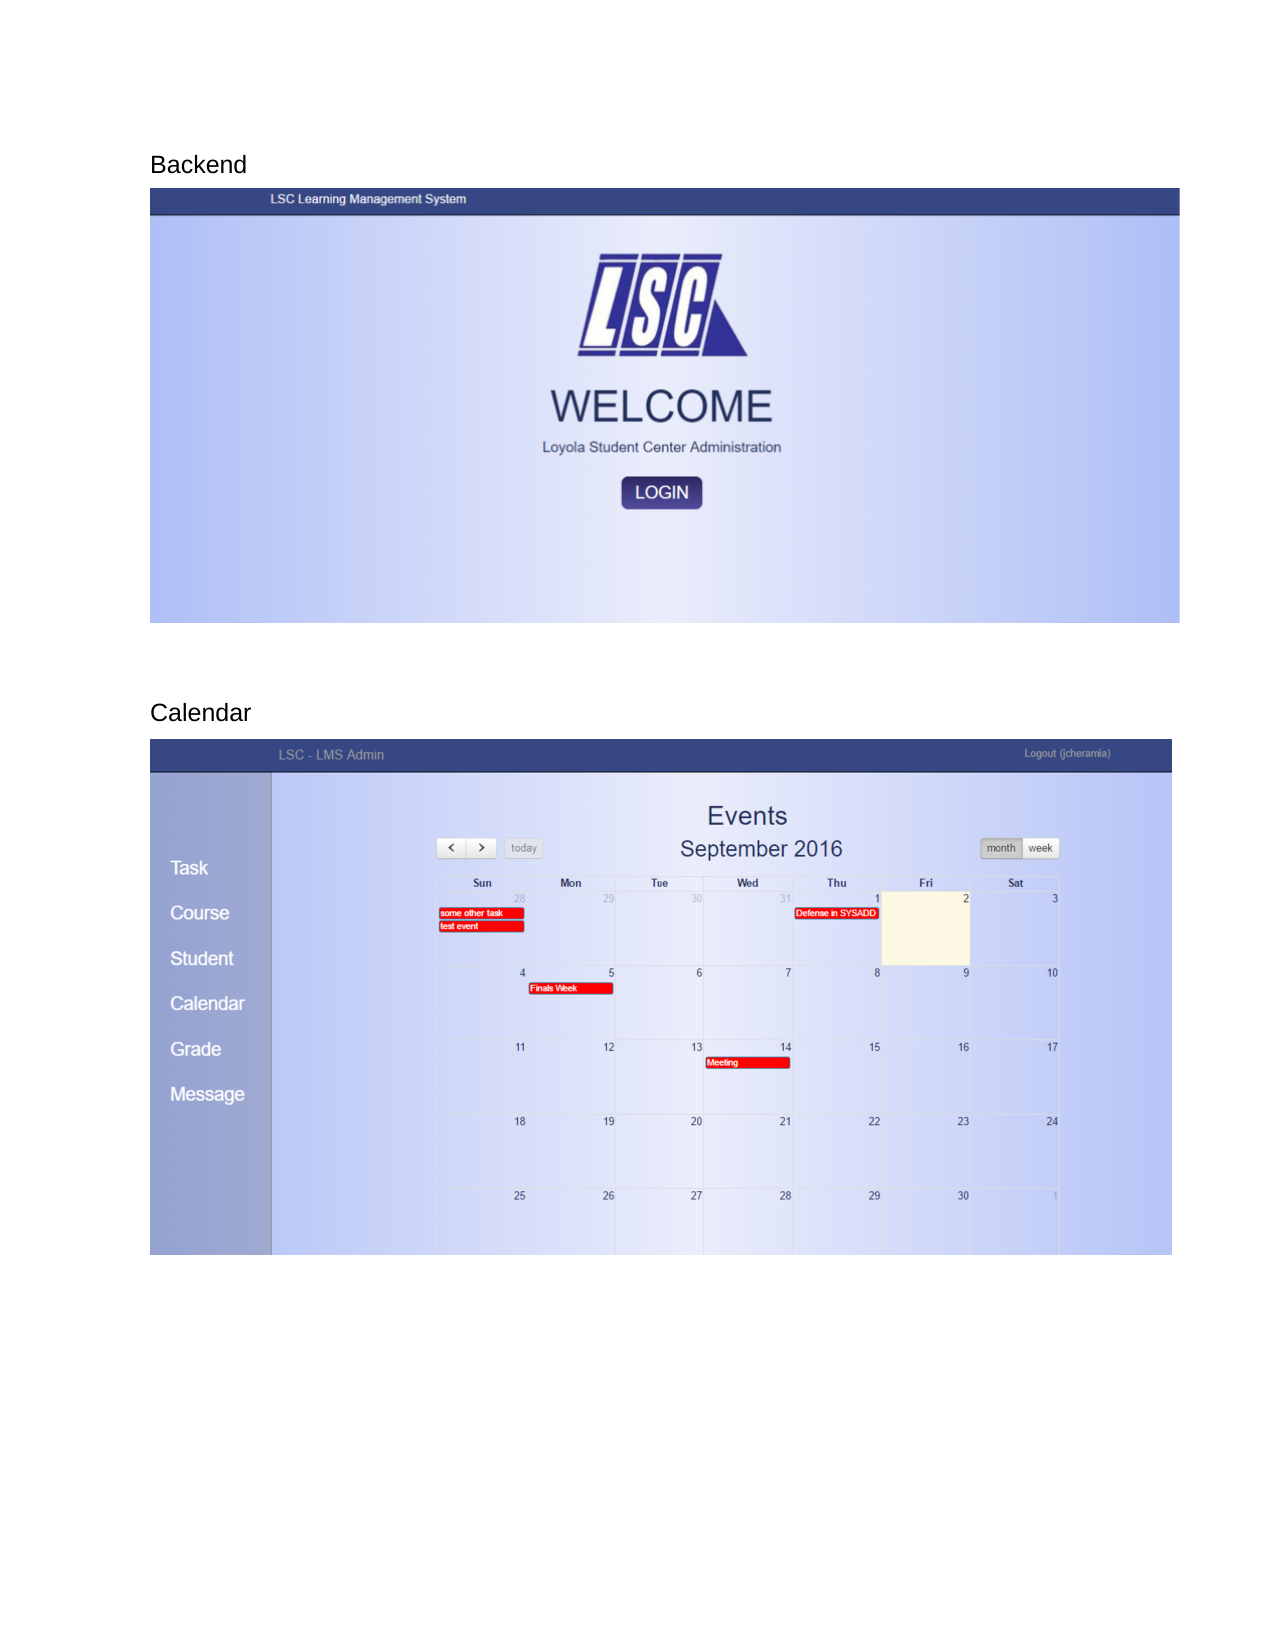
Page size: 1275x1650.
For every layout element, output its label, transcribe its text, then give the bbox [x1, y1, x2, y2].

picture [150, 739, 1172, 1255]
text Calendar [150, 689, 1125, 727]
picture [150, 188, 1180, 623]
subtitle Backend [150, 150, 1125, 179]
